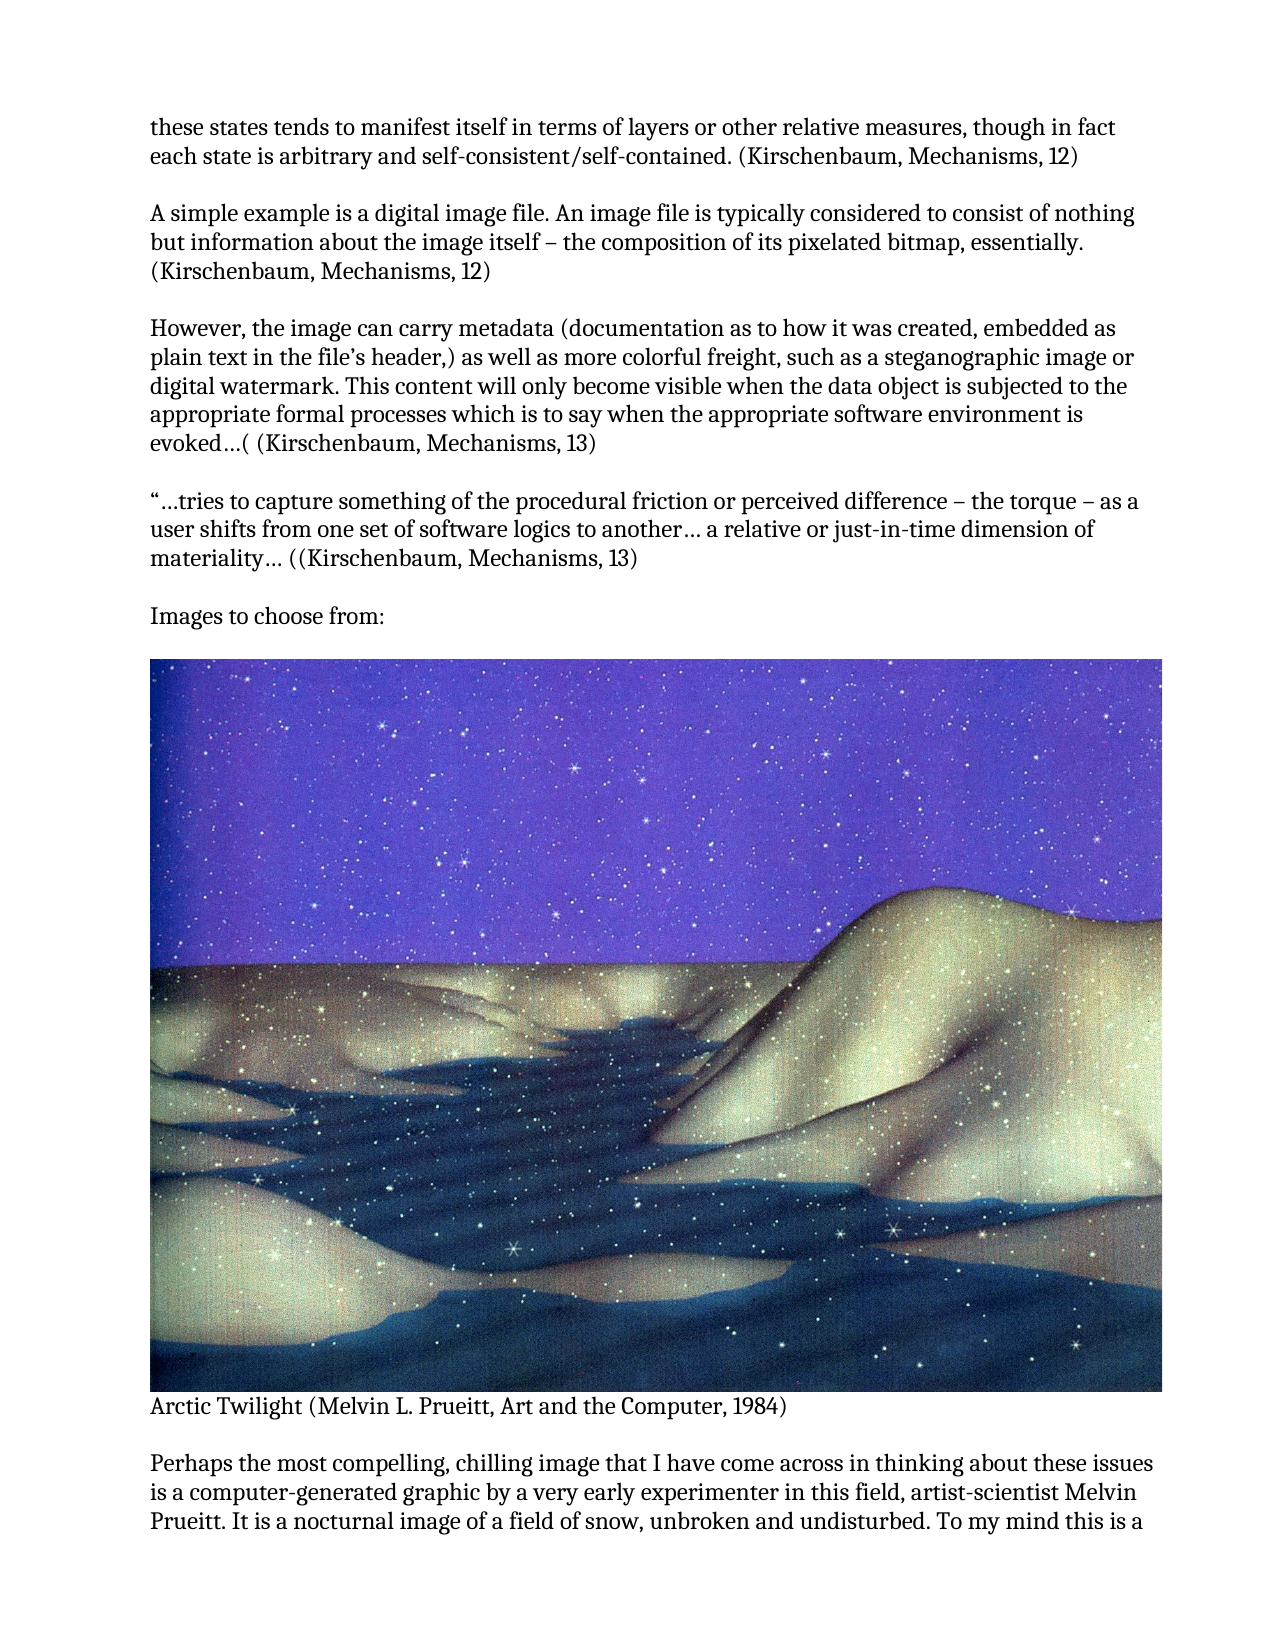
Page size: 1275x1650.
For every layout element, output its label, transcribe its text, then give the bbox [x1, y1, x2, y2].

text A simple example is a digital image file. An image file is typically considered to consist of nothing but information about the image itself – the composition of its pixelated bitmap, essentially. (Kirschenbaum, Mechanisms, 12) [150, 199, 1162, 285]
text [150, 1449, 1162, 1536]
text Images to choose from: [150, 602, 1162, 630]
text However, the image can carry metadata (documentation as to how it was created, embedded as plain text in the file’s header,) as well as more colorful freight, such as a steganographic image or digital watermark. This content will only become visible when the data object is subjected to the appropriate formal processes which is to say when the appropriate software environment is evoked…( (Kirschenbaum, Mechanisms, 13) [150, 314, 1162, 458]
picture [150, 659, 1163, 1392]
text Arctic Twilight (Melvin L. Prueitt, Art and the Computer, 1984) [150, 1392, 1162, 1421]
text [150, 113, 1162, 170]
text “…tries to capture something of the procedural friction or perceived difference – the torque – as a user shifts from one set of software logics to another… a relative or just-in-time dimension of materiality… ((Kirschenbaum, Mechanisms, 13) [150, 487, 1162, 573]
